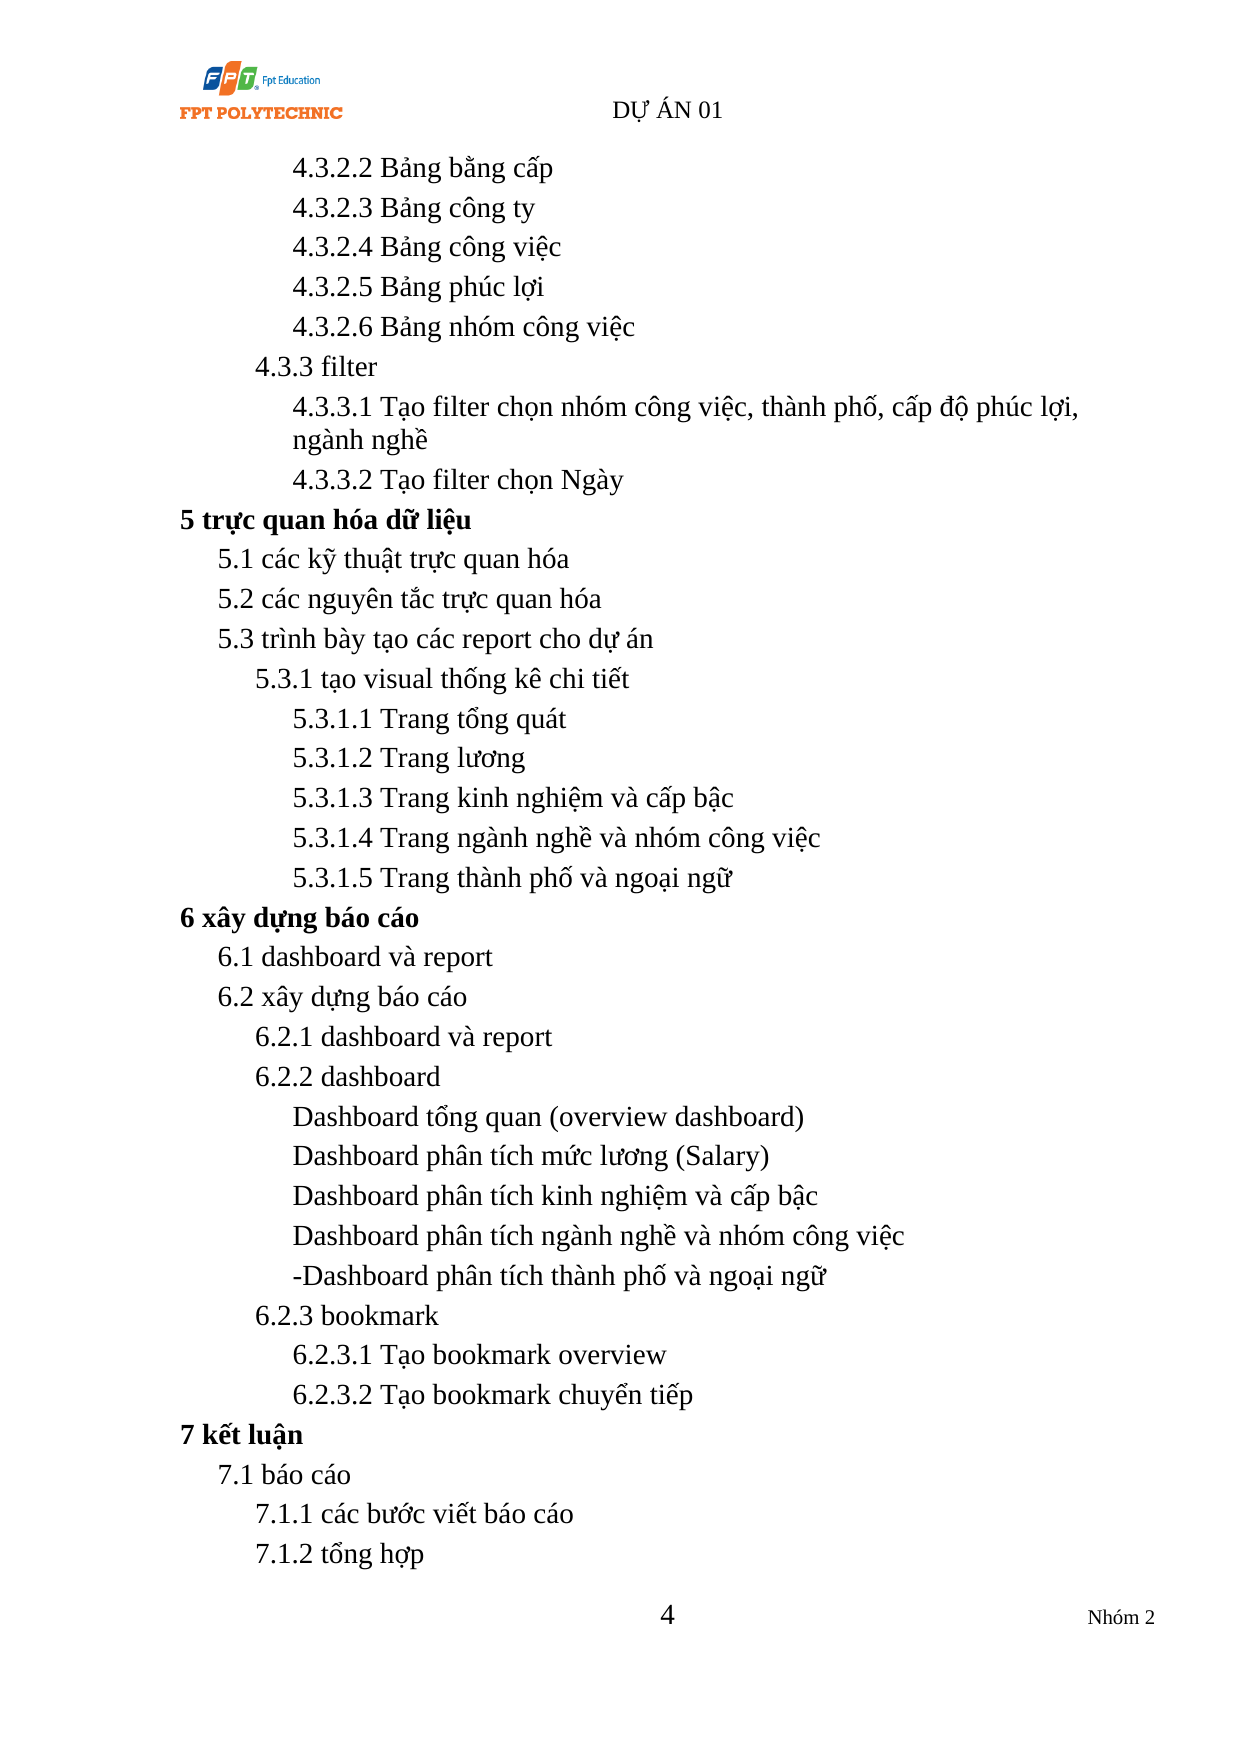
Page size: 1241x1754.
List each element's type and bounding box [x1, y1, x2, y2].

picture [180, 61, 344, 119]
